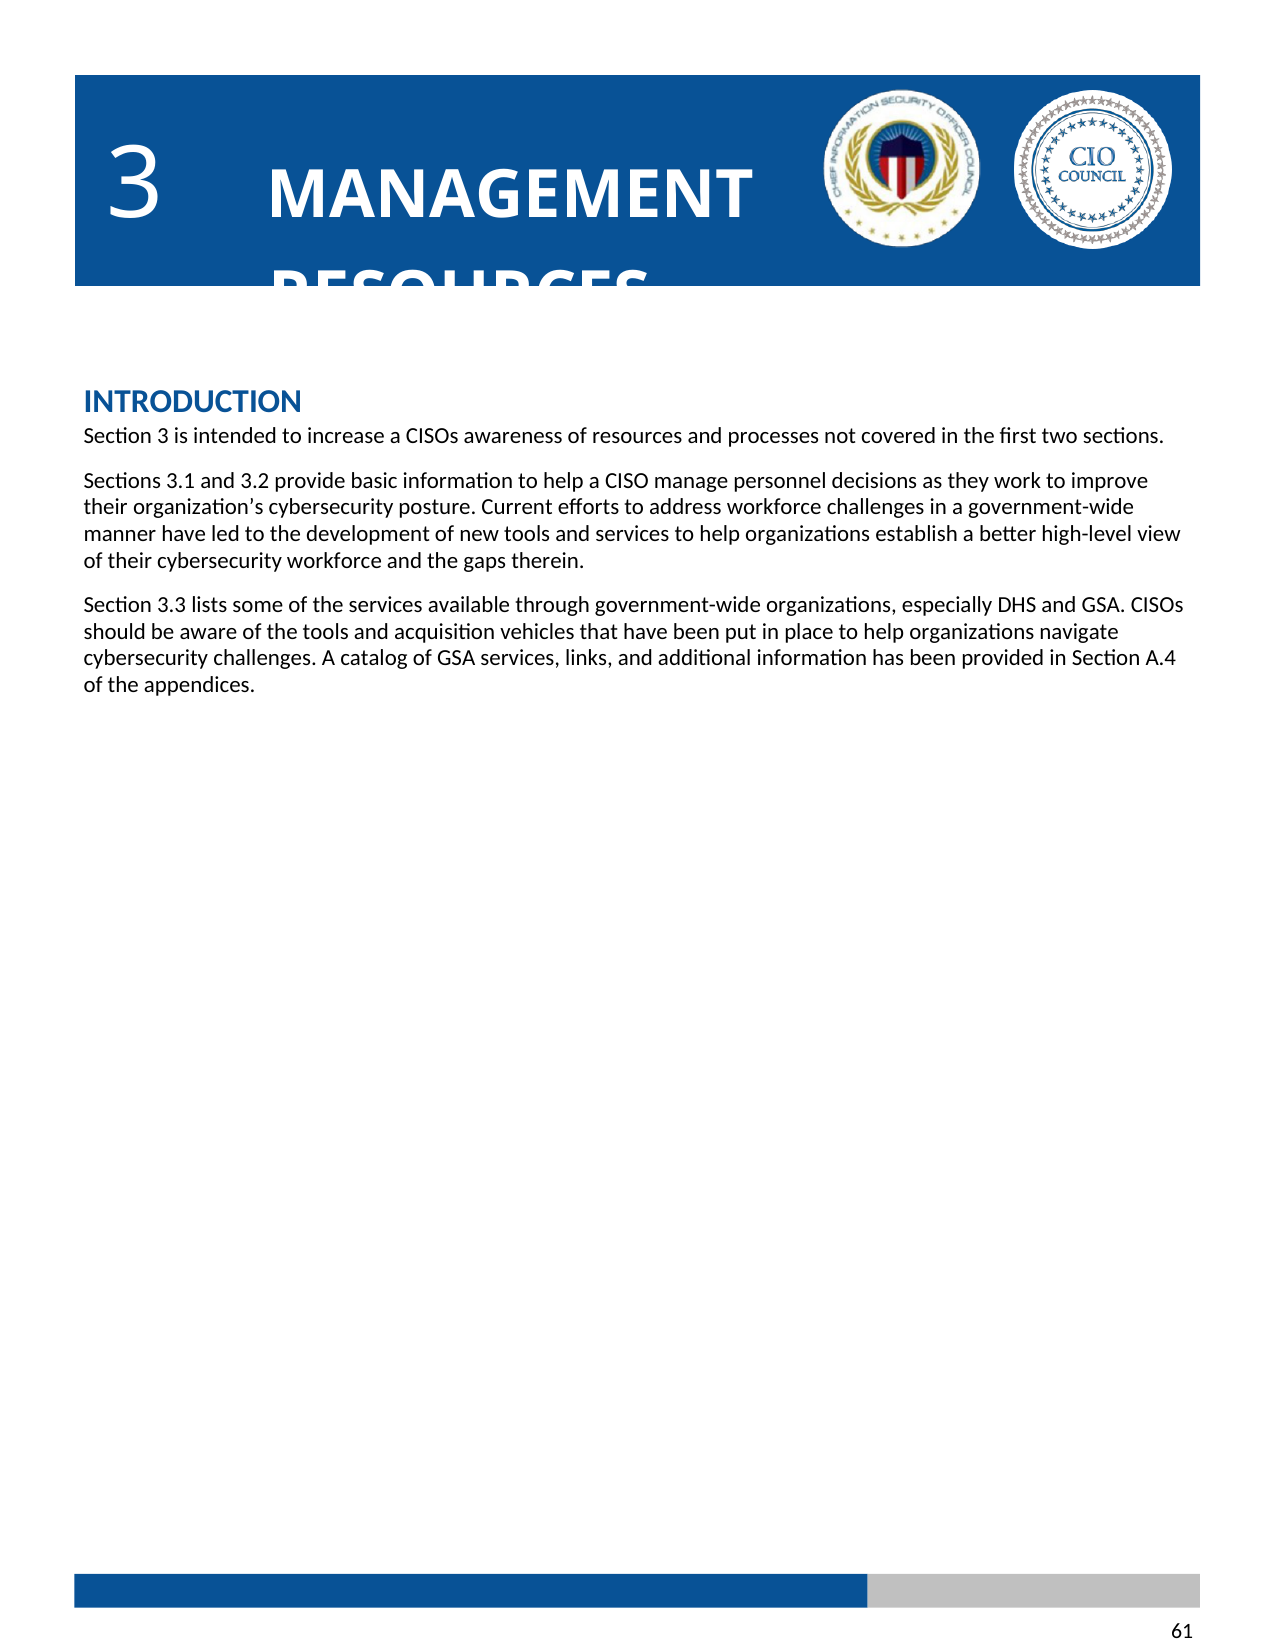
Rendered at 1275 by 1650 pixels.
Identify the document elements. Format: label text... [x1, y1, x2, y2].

text RESOURCES [269, 247, 1194, 336]
text INTRODUCTION [83, 380, 1194, 421]
picture [75, 75, 1200, 286]
text 61 [1171, 1618, 1194, 1644]
text Sections 3.1 and 3.2 provide basic information to help a CISO manage personnel decisions as they work to improve their organization’s cybersecurity posture. Current efforts to address workforce challenges in a government-wide manner have led to the development of new tools and services to help organizations establish a better high-level view of their cybersecurity workforce and the gaps therein. [83, 467, 1183, 574]
text 3 MANAGEMENT [106, 111, 1194, 247]
text Section 3.3 lists some of the services available through government-wide organizations, especially DHS and GSA. CISOs should be aware of the tools and acquisition vehicles that have been put in place to help organizations navigate cybersecurity challenges. A catalog of GSA services, links, and additional information has been provided in Section A.4 of the appendices. [83, 592, 1185, 698]
text Section 3 is intended to increase a CISOs awareness of resources and processes not covered in the first two sections. [83, 422, 1194, 450]
